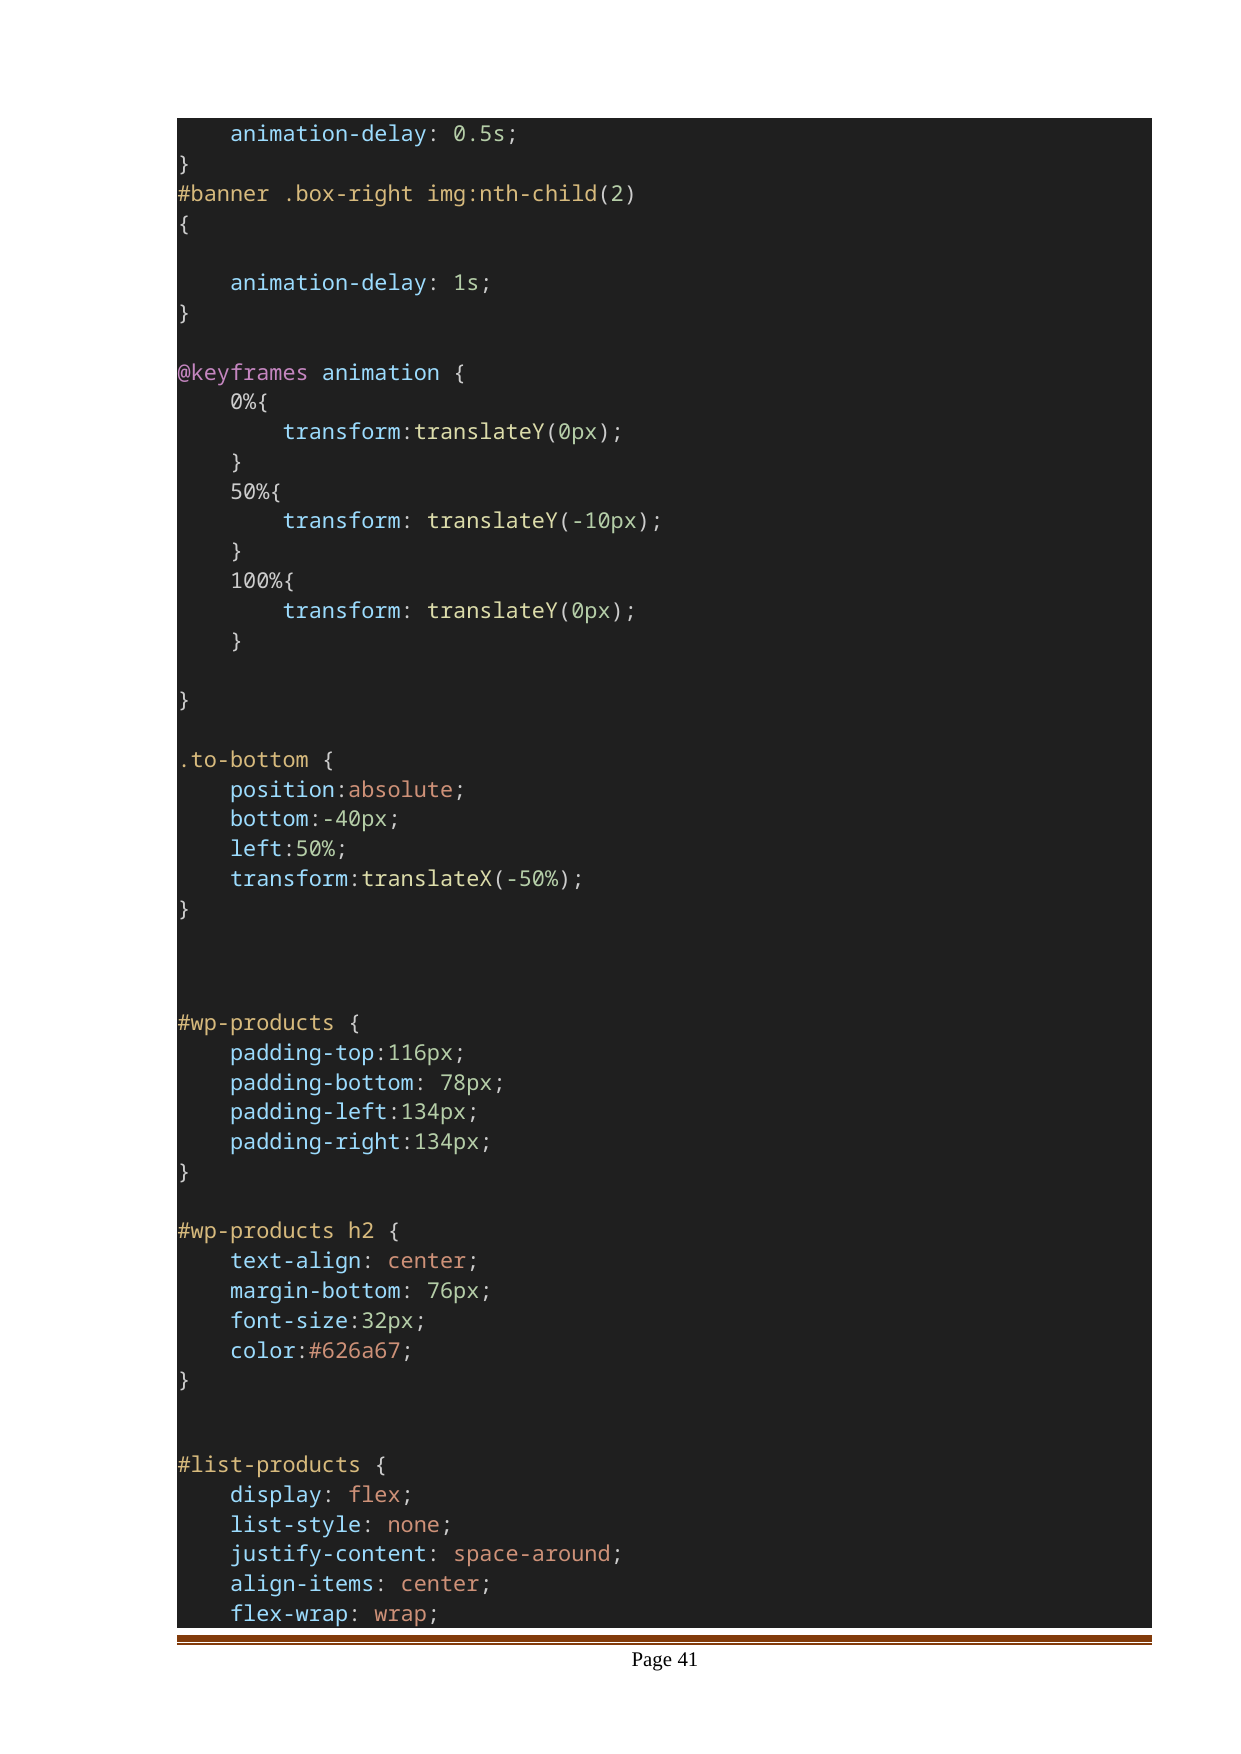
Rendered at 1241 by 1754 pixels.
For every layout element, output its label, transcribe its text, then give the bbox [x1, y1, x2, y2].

text padding-right:134px; [177, 1126, 1152, 1156]
text } [177, 535, 1152, 565]
text justify-content: space-around; [177, 1538, 1152, 1568]
text transform:translateX(-50%); [177, 863, 1152, 893]
text position:absolute; [177, 773, 1152, 803]
text animation-delay: 1s; [177, 267, 1152, 297]
text color:#626a67; [177, 1335, 1152, 1364]
text margin-bottom: 76px; [177, 1275, 1152, 1305]
text left:50%; [177, 833, 1152, 863]
text { [177, 207, 1152, 237]
text transform:translateY(0px); [177, 416, 1152, 446]
text } [177, 684, 1152, 714]
text #banner .box-right img:nth-child(2) [177, 178, 1152, 207]
text @keyframes animation { [177, 356, 1152, 386]
text #wp-products h2 { [177, 1216, 1152, 1245]
text flex-wrap: wrap; [177, 1598, 1152, 1628]
text } [177, 1364, 1152, 1394]
text 100%{ [177, 565, 1152, 595]
text .to-bottom { [177, 744, 1152, 773]
text } [177, 446, 1152, 476]
text padding-top:116px; [177, 1037, 1152, 1067]
text 0%{ [177, 386, 1152, 416]
text align-items: center; [177, 1568, 1152, 1598]
text transform: translateY(-10px); [177, 505, 1152, 535]
text list-style: none; [177, 1509, 1152, 1538]
text #list-products { [177, 1449, 1152, 1479]
text } [177, 148, 1152, 178]
text padding-bottom: 78px; [177, 1067, 1152, 1096]
text display: flex; [177, 1479, 1152, 1509]
text } [177, 624, 1152, 654]
text } [177, 893, 1152, 922]
text padding-left:134px; [177, 1096, 1152, 1126]
text bottom:-40px; [177, 803, 1152, 833]
text font-size:32px; [177, 1305, 1152, 1335]
text transform: translateY(0px); [177, 595, 1152, 624]
text #wp-products { [177, 1007, 1152, 1037]
text text-align: center; [177, 1245, 1152, 1275]
text animation-delay: 0.5s; [177, 118, 1152, 148]
text } [177, 297, 1152, 327]
text } [177, 1156, 1152, 1186]
text 50%{ [177, 476, 1152, 505]
